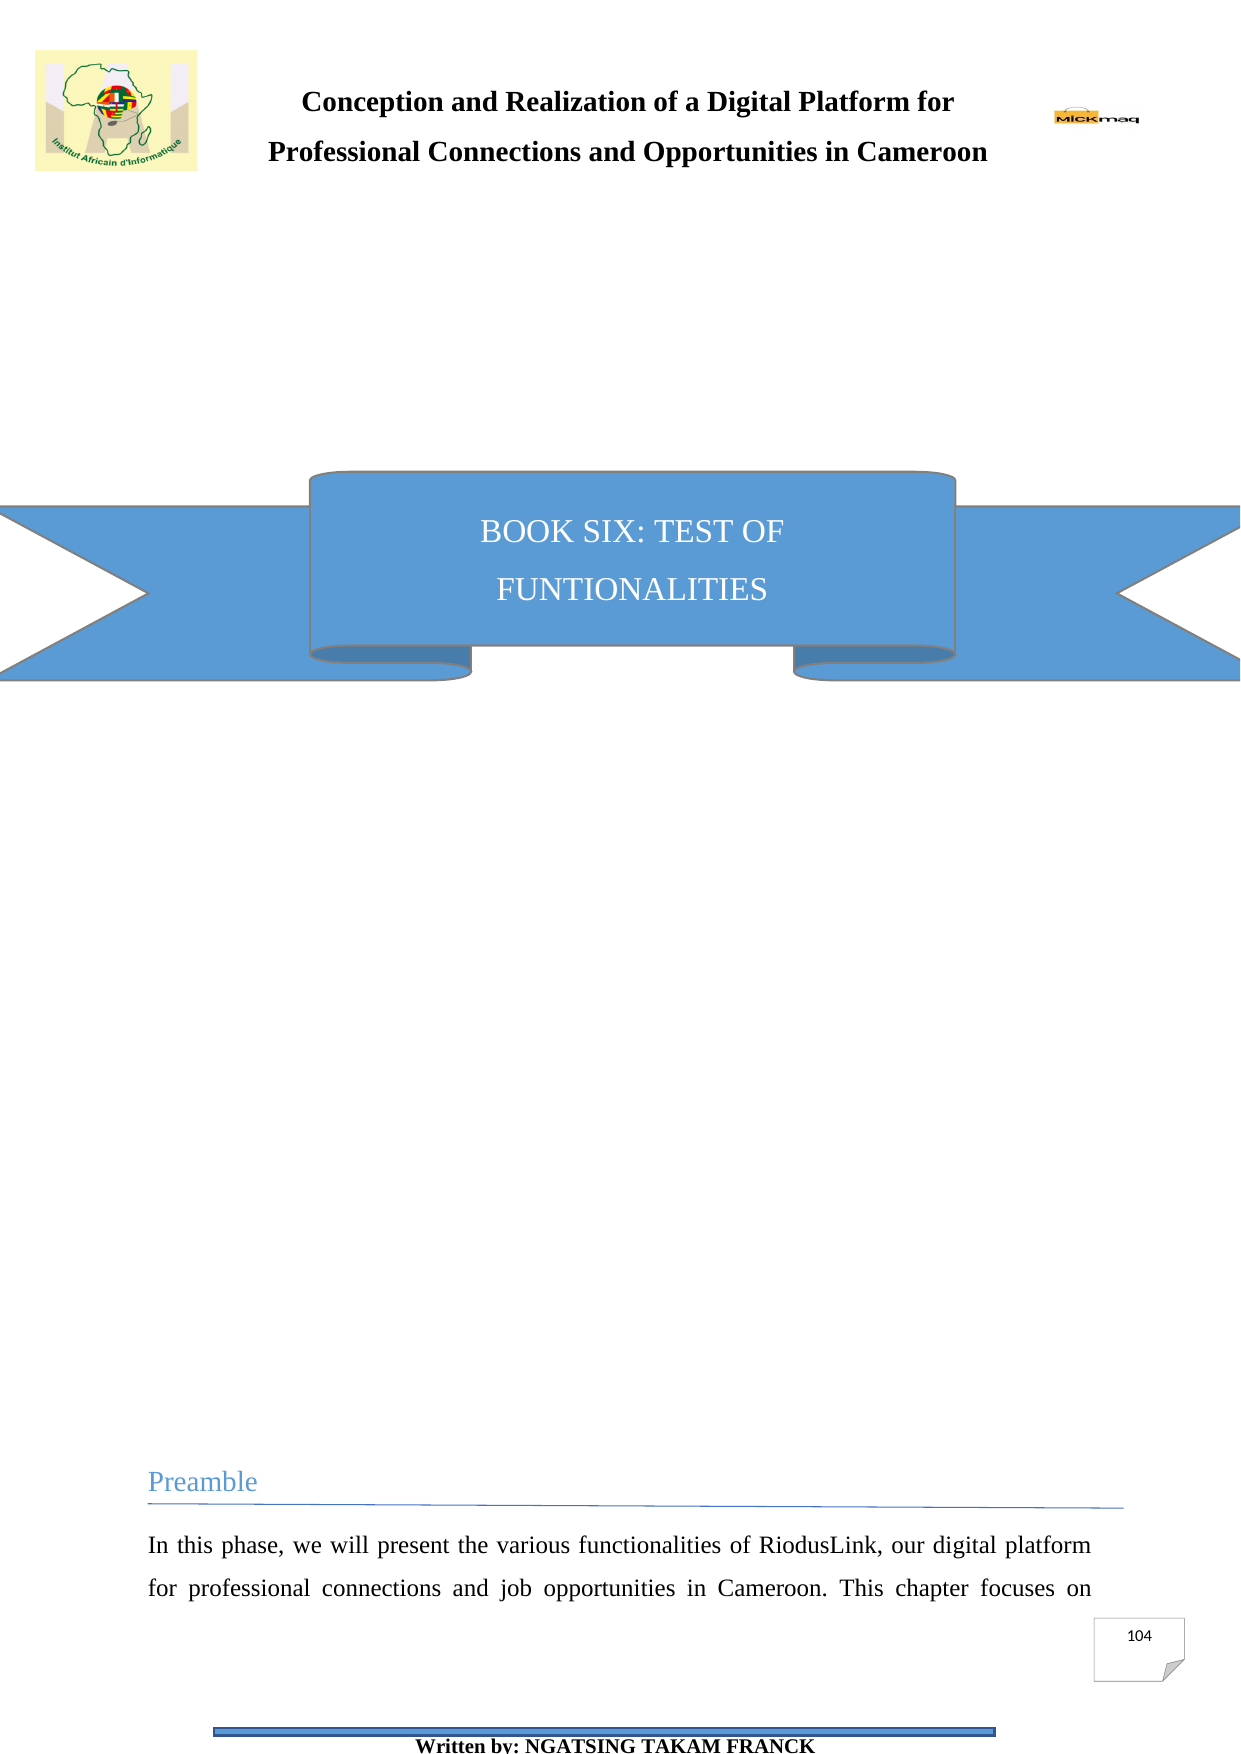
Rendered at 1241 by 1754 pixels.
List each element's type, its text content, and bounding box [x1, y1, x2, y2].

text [148, 1530, 1093, 1602]
picture [1047, 102, 1143, 132]
picture [35, 50, 198, 171]
text Preamble [148, 1464, 1093, 1498]
